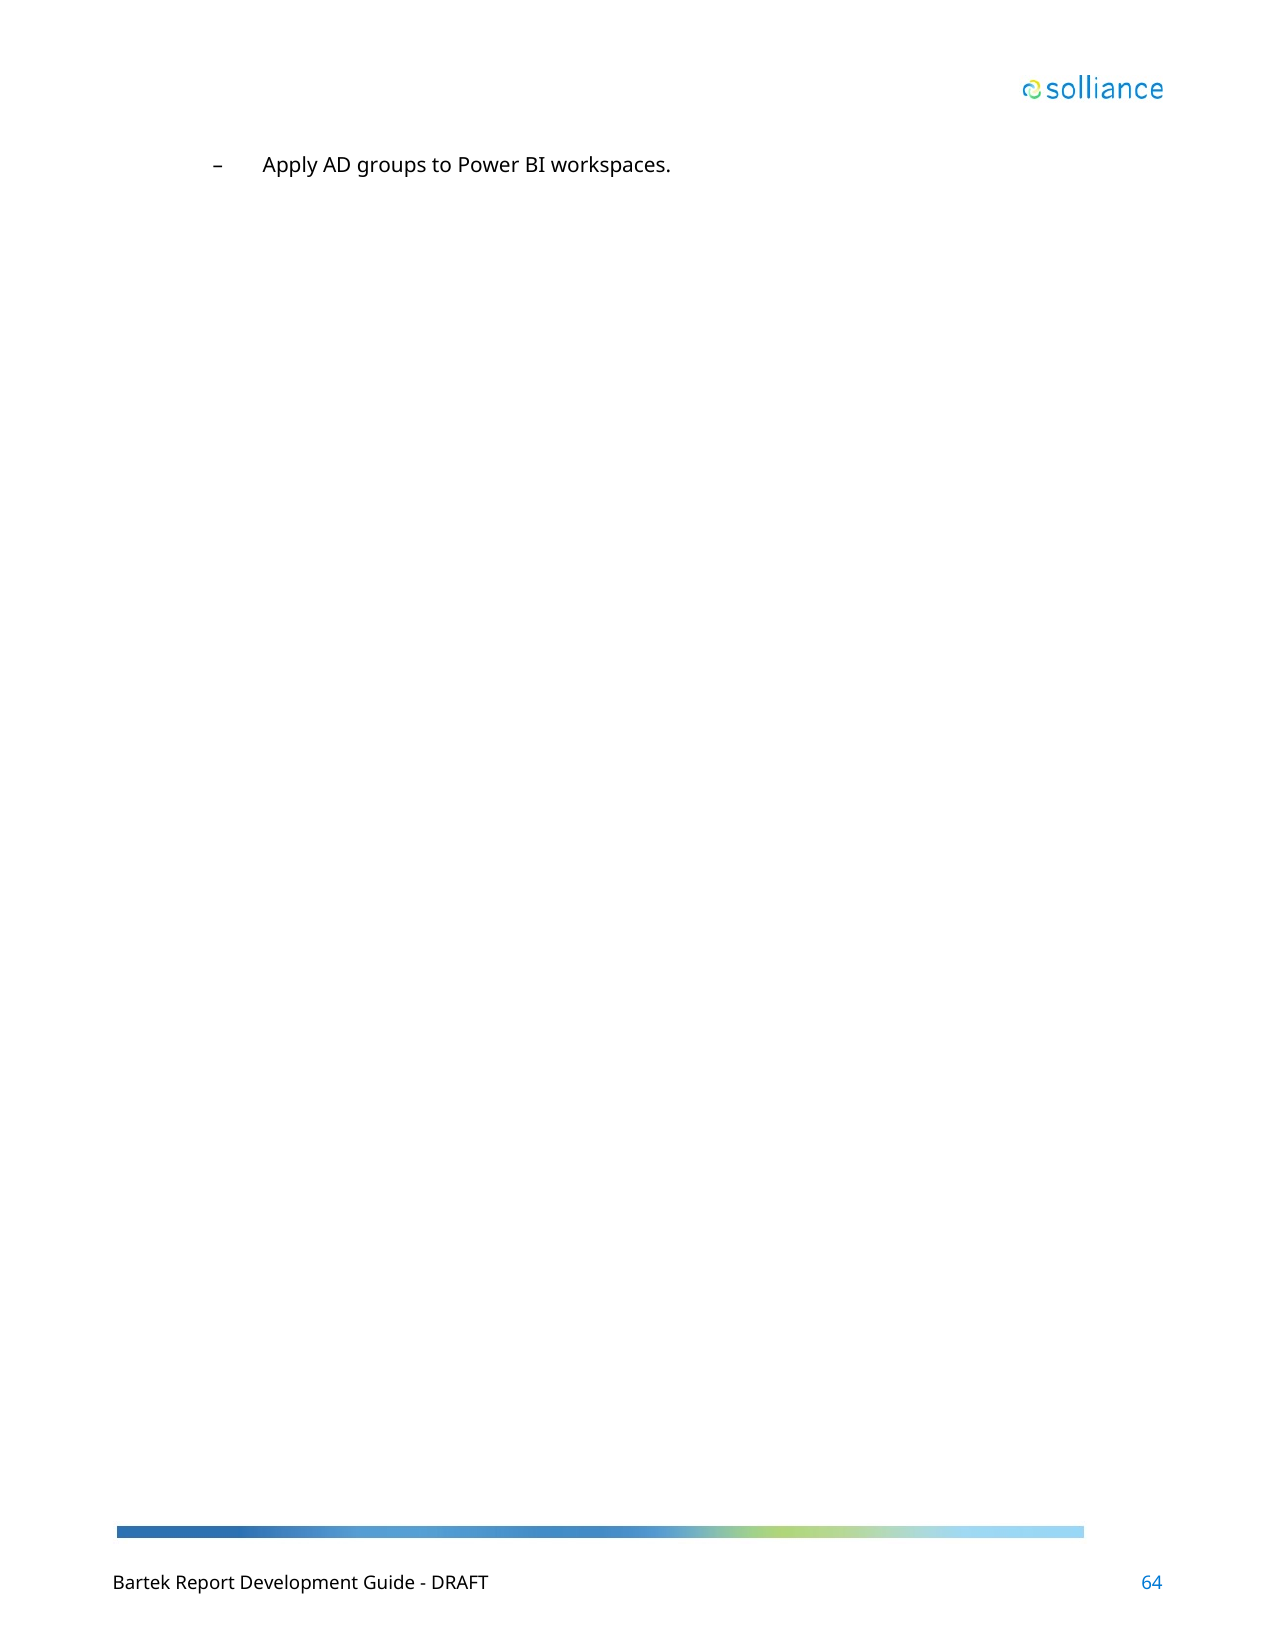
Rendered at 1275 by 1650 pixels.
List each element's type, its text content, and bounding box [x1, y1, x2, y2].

picture [1018, 75, 1163, 103]
list Apply AD groups to Power BI workspaces. [212, 150, 1162, 178]
picture [112, 1521, 1088, 1544]
